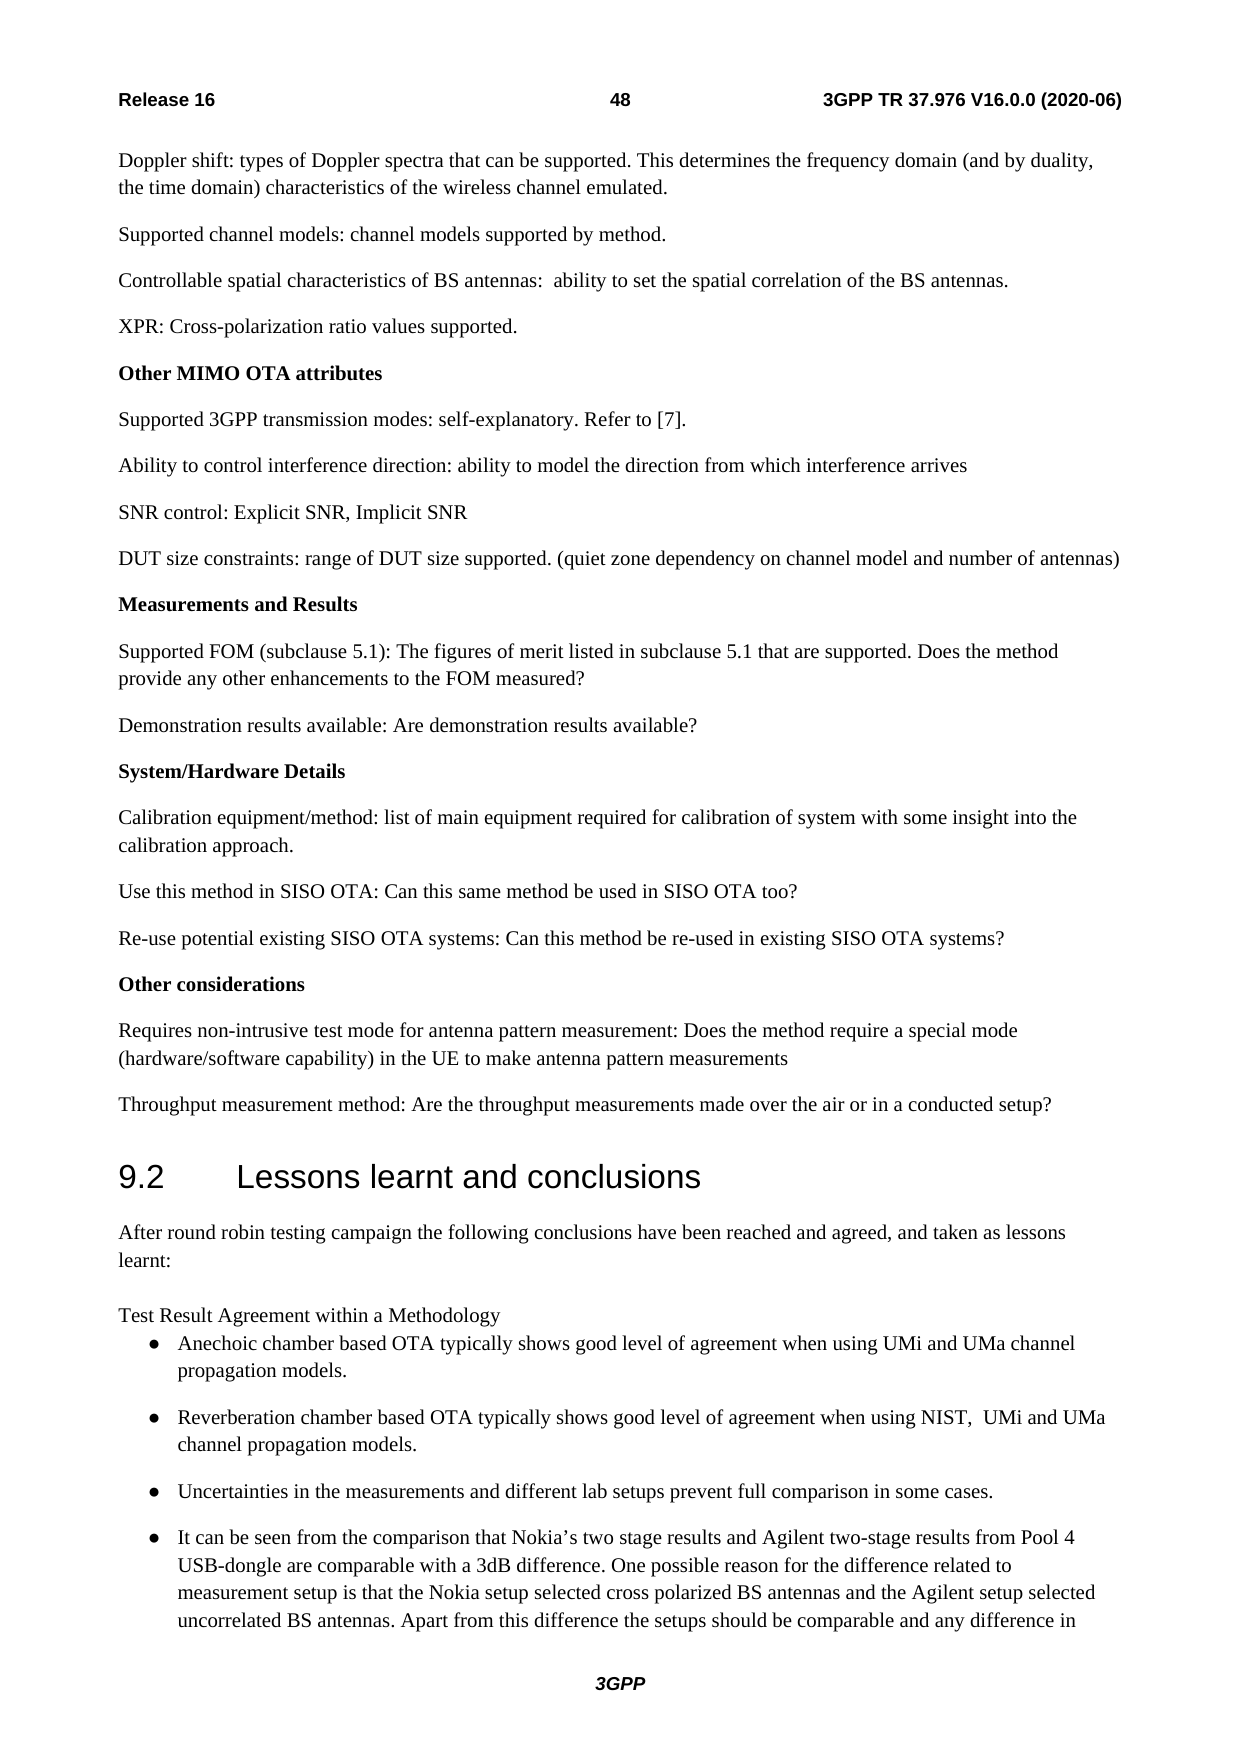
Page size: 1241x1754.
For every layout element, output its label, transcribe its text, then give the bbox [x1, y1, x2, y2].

text ● Uncertainties in the measurements and different lab setups prevent full comparison in some cases. [148, 1479, 1122, 1503]
text Throughput measurement method: Are the throughput measurements made over the air or in a conducted setup? [118, 1092, 1122, 1116]
text Measurements and Results [118, 592, 1122, 616]
text Use this method in SISO OTA: Can this same method be used in SISO OTA too? [118, 879, 1122, 903]
text Supported FOM (subclause 5.1): The figures of merit listed in subclause 5.1 that are supported. Does the method provide any other enhancements to the FOM measured? [118, 639, 1122, 690]
text Other MIMO OTA attributes [118, 361, 1122, 384]
text DUT size constraints: range of DUT size supported. (quiet zone dependency on channel model and number of antennas) [118, 546, 1122, 570]
text After round robin testing campaign the following conclusions have been reached and agreed, and taken as lessons learnt: [118, 1220, 1122, 1272]
text Requires non-intrusive test mode for antenna pattern measurement: Does the method require a special mode (hardware/software capability) in the UE to make antenna pattern measurements [118, 1018, 1122, 1070]
text SNR control: Explicit SNR, Implicit SNR [118, 499, 1122, 524]
text ● Anechoic chamber based OTA typically shows good level of agreement when using UMi and UMa channel propagation models. [148, 1331, 1122, 1382]
text Supported channel models: channel models supported by method. [118, 221, 1122, 246]
text Test Result Agreement within a Methodology [118, 1303, 1122, 1327]
text Calibration equipment/method: list of main equipment required for calibration of system with some insight into the calibration approach. [118, 805, 1122, 857]
text ● Reverberation chamber based OTA typically shows good level of agreement when using NIST, UMi and UMa channel propagation models. [148, 1405, 1122, 1456]
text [148, 1525, 1122, 1632]
text Other considerations [118, 972, 1122, 996]
text Doppler shift: types of Doppler spectra that can be supported. This determines the frequency domain (and by duality, the time domain) characteristics of the wireless channel emulated. [118, 147, 1122, 199]
subtitle 9.2 Lessons learnt and conclusions [118, 1157, 1122, 1196]
text Demonstration results available: Are demonstration results available? [118, 713, 1122, 737]
text System/Hardware Details [118, 759, 1122, 783]
text Re-use potential existing SISO OTA systems: Can this method be re-used in existing SISO OTA systems? [118, 926, 1122, 950]
text Supported 3GPP transmission modes: self-explanatory. Refer to [7]. [118, 407, 1122, 431]
text XPR: Cross-polarization ratio values supported. [118, 314, 1122, 338]
text Controllable spatial characteristics of BS antennas: ability to set the spatial correlation of the BS antennas. [118, 268, 1122, 292]
text Ability to control interference direction: ability to model the direction from which interference arrives [118, 453, 1122, 477]
